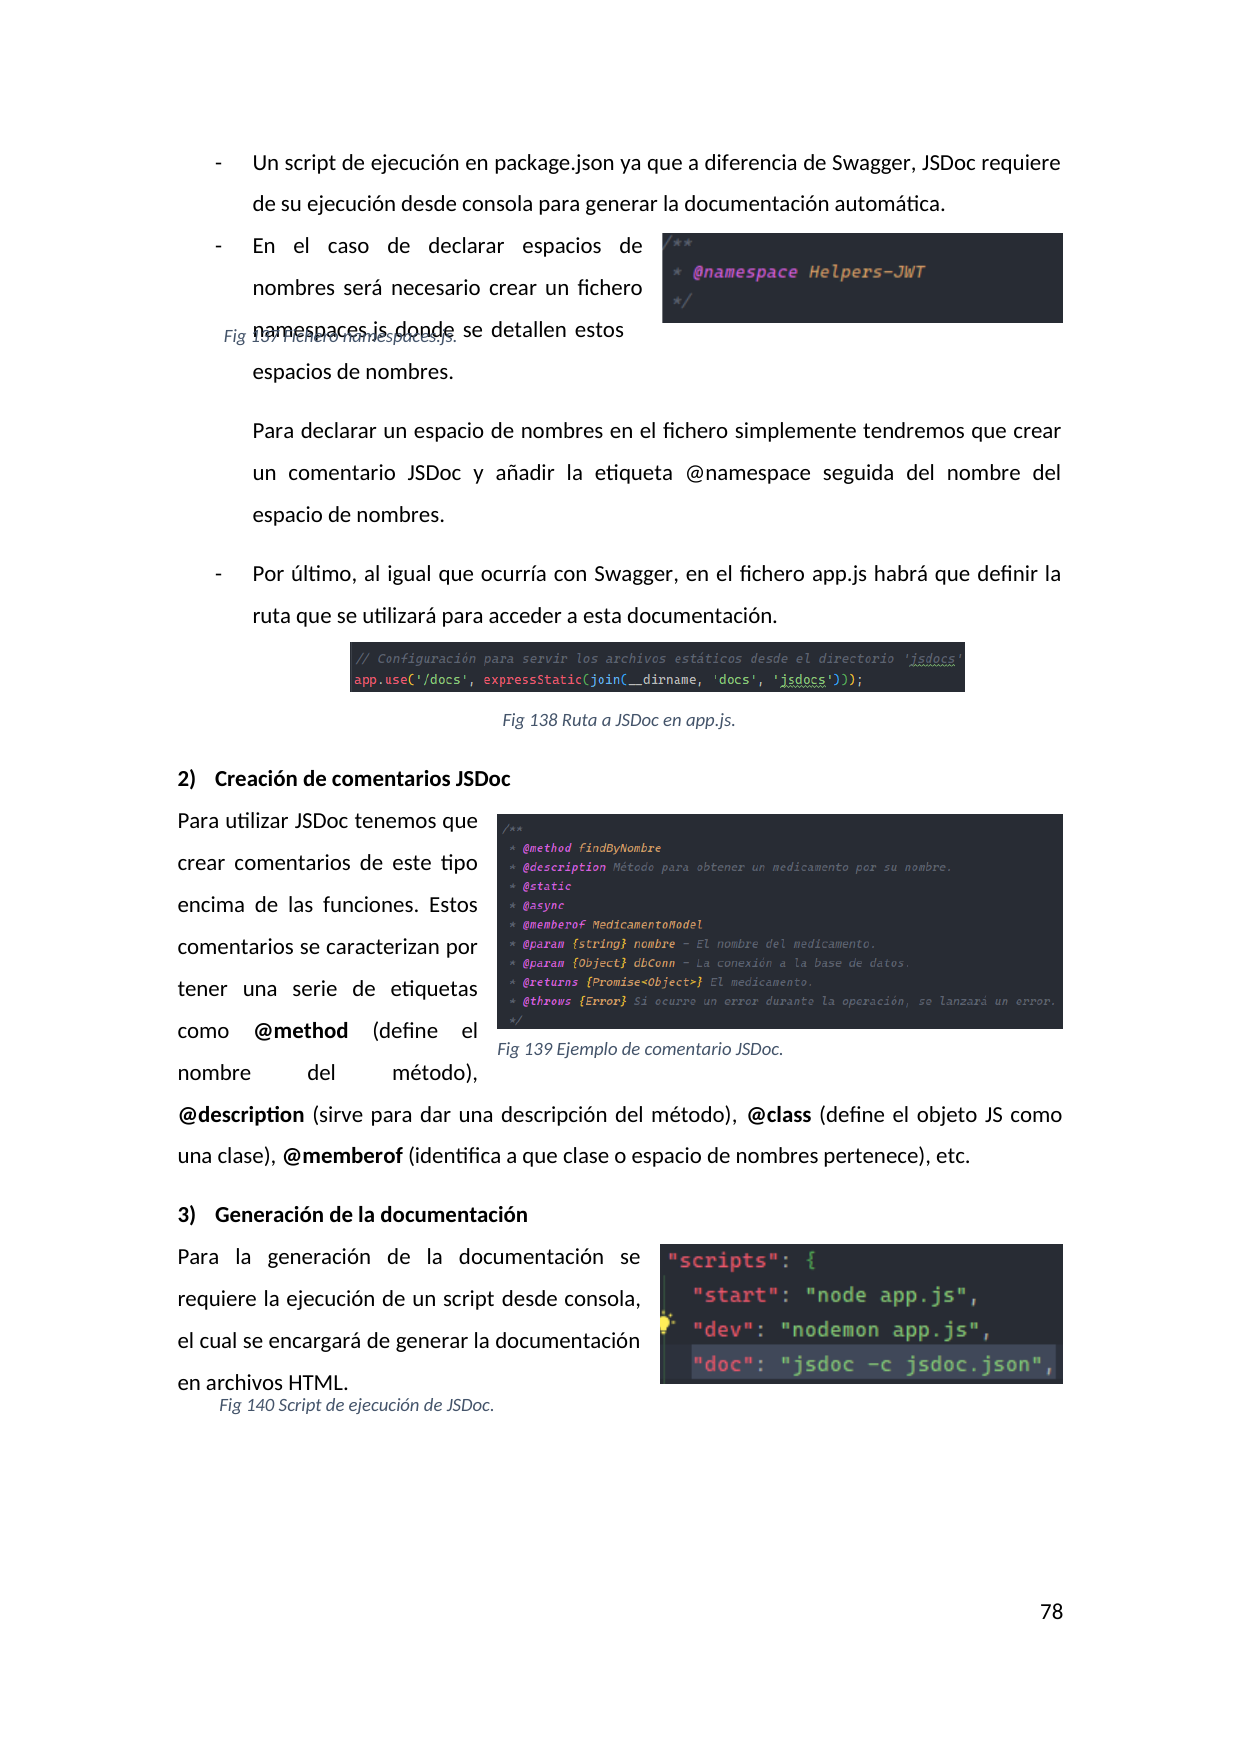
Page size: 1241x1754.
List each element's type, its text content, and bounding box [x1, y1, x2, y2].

picture [662, 233, 1063, 323]
picture [350, 642, 965, 692]
text Para declarar un espacio de nombres en el fichero simplemente tendremos que crear un comentario JSDoc y añadir la etiqueta @namespace seguida del nombre del espacio de nombres. [252, 416, 1063, 528]
picture [660, 1244, 1063, 1384]
text Fig 138 Ruta a JSDoc en app.js. [177, 709, 1063, 732]
list Por último, al igual que ocurría con Swagger, en el fichero app.js habrá que definir la ruta que se utilizará para acceder a esta documentación. [215, 559, 1063, 629]
picture [497, 814, 1063, 1029]
list Un script de ejecución en package.json ya que a diferencia de Swagger, JSDoc requiere de su ejecución desde consola para generar la documentación automática. [215, 148, 1063, 218]
list Generación de la documentación [177, 1200, 1063, 1228]
list Creación de comentarios JSDoc [177, 764, 1063, 792]
